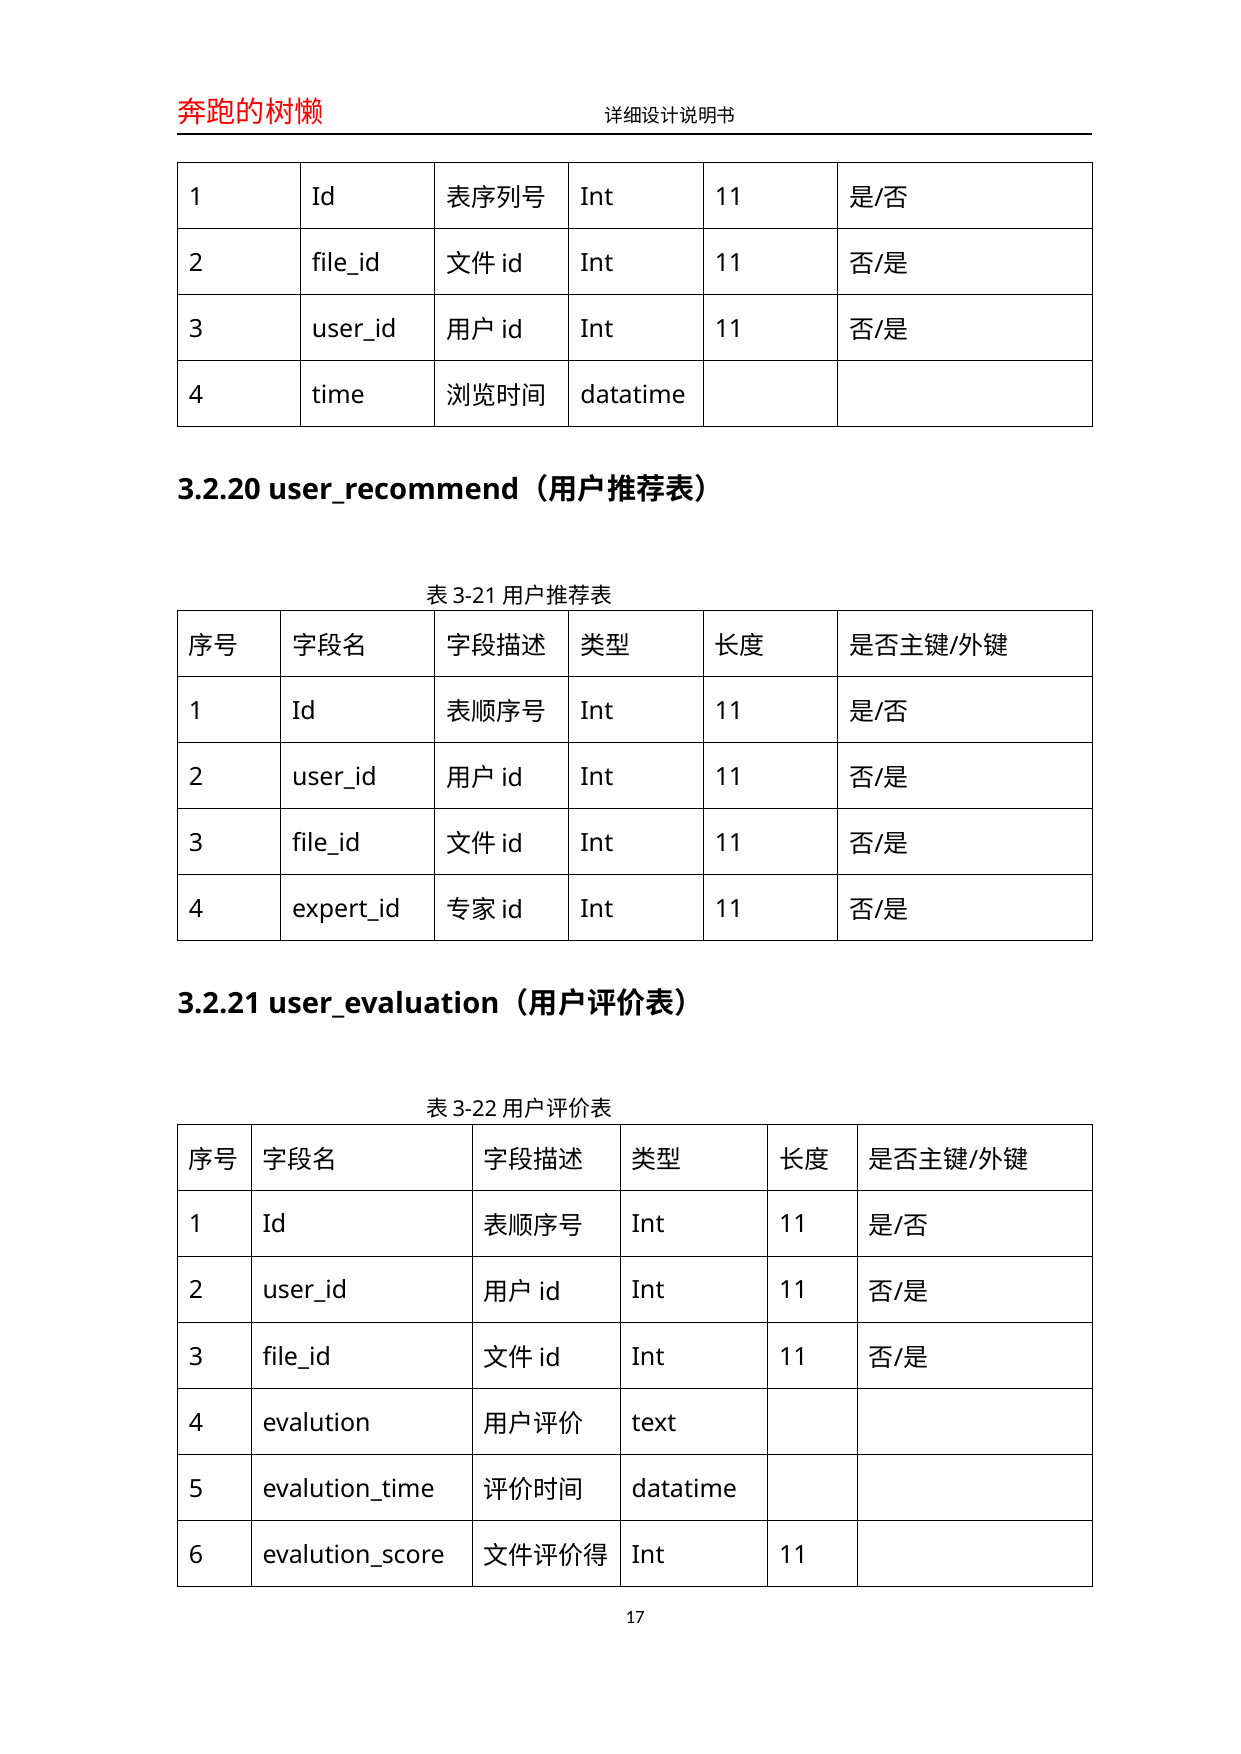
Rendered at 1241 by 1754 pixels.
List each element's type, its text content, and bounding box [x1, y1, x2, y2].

table_header 字段描述 [435, 611, 568, 676]
table_cell [858, 1521, 1092, 1586]
table_cell 用户id [473, 1257, 620, 1322]
table_cell 1 [178, 1191, 251, 1256]
text 表3-21 用户推荐表 [290, 577, 1092, 610]
table_cell user_id [301, 295, 434, 360]
table_header 类型 [569, 611, 703, 676]
table_cell 是/否 [838, 677, 1092, 742]
table_cell 11 [768, 1323, 857, 1388]
table_cell [858, 1389, 1092, 1454]
table_cell Int [569, 677, 703, 742]
table_cell Int [569, 875, 703, 940]
table_cell 2 [178, 743, 280, 808]
table_cell 11 [704, 743, 837, 808]
table_cell 1 [178, 677, 280, 742]
table_header 序号 [178, 611, 280, 676]
table_header 长度 [768, 1125, 857, 1190]
text 表3-22 用户评价表 [290, 1091, 1092, 1124]
subtitle 3.2.21 user_evaluation（用户评价表） [177, 968, 1092, 1033]
table_cell Int [569, 229, 703, 294]
table_cell time [301, 361, 434, 426]
table_cell 否/是 [838, 229, 1092, 294]
table_cell Int [621, 1521, 767, 1586]
table_cell 11 [768, 1521, 857, 1586]
table_cell [704, 361, 837, 426]
table_cell [768, 1389, 857, 1454]
table_header 字段描述 [473, 1125, 620, 1190]
table_cell 4 [178, 1389, 251, 1454]
table_cell 11 [768, 1257, 857, 1322]
table_cell 3 [178, 809, 280, 874]
table_cell Id [252, 1191, 472, 1256]
table_cell 11 [704, 809, 837, 874]
table_cell evalution_score [252, 1521, 472, 1586]
table_cell 表顺序号 [435, 677, 568, 742]
table_cell 否/是 [858, 1257, 1092, 1322]
table_header 类型 [621, 1125, 767, 1190]
subtitle 3.2.20 user_recommend（用户推荐表） [177, 454, 1092, 519]
table_cell file_id [301, 229, 434, 294]
table_cell 3 [178, 295, 300, 360]
table_cell 是/否 [838, 163, 1092, 228]
table_cell 文件id [435, 229, 568, 294]
table_cell 表序列号 [435, 163, 568, 228]
table_cell Int [621, 1191, 767, 1256]
table_cell 否/是 [838, 875, 1092, 940]
table_cell 用户id [435, 295, 568, 360]
table_cell 3 [178, 1323, 251, 1388]
table_cell evalution_time [252, 1455, 472, 1520]
table_cell 文件id [435, 809, 568, 874]
table_cell Int [621, 1257, 767, 1322]
table_cell datatime [621, 1455, 767, 1520]
table_cell 否/是 [858, 1323, 1092, 1388]
table_cell 11 [704, 875, 837, 940]
table_cell text [621, 1389, 767, 1454]
table_cell user_id [281, 743, 434, 808]
table_cell evalution [252, 1389, 472, 1454]
table_cell 是/否 [858, 1191, 1092, 1256]
table_cell 表顺序号 [473, 1191, 620, 1256]
table_cell 11 [704, 295, 837, 360]
table_cell [838, 361, 1092, 426]
table_header 是否主键/外键 [838, 611, 1092, 676]
table_cell 4 [178, 361, 300, 426]
table_header 序号 [178, 1125, 251, 1190]
table_cell 5 [178, 1455, 251, 1520]
table_cell Int [569, 809, 703, 874]
table_cell 文件评价得分 [473, 1521, 620, 1586]
table_cell file_id [281, 809, 434, 874]
table_header 长度 [704, 611, 837, 676]
table_cell 11 [704, 229, 837, 294]
table_cell [858, 1455, 1092, 1520]
table_cell 用户评价 [473, 1389, 620, 1454]
table_header 是否主键/外键 [858, 1125, 1092, 1190]
table_header 字段名 [281, 611, 434, 676]
table_cell 否/是 [838, 809, 1092, 874]
table_cell 否/是 [838, 295, 1092, 360]
table_cell 1 [178, 163, 300, 228]
table_cell Id [301, 163, 434, 228]
table_cell Int [569, 163, 703, 228]
table_cell file_id [252, 1323, 472, 1388]
table_cell 6 [178, 1521, 251, 1586]
table_cell datatime [569, 361, 703, 426]
table_cell Int [569, 743, 703, 808]
table_cell 2 [178, 1257, 251, 1322]
table_cell expert_id [281, 875, 434, 940]
table_cell Int [621, 1323, 767, 1388]
table_cell 用户id [435, 743, 568, 808]
table_cell 否/是 [838, 743, 1092, 808]
table_cell 11 [704, 677, 837, 742]
table_cell [768, 1455, 857, 1520]
table_cell 4 [178, 875, 280, 940]
table_cell 2 [178, 229, 300, 294]
table_cell 11 [768, 1191, 857, 1256]
table_cell 文件id [473, 1323, 620, 1388]
table_header 字段名 [252, 1125, 472, 1190]
table_cell user_id [252, 1257, 472, 1322]
table_cell 11 [704, 163, 837, 228]
table_cell Int [569, 295, 703, 360]
table_cell 专家id [435, 875, 568, 940]
table_cell 浏览时间 [435, 361, 568, 426]
table_cell Id [281, 677, 434, 742]
table_cell 评价时间 [473, 1455, 620, 1520]
